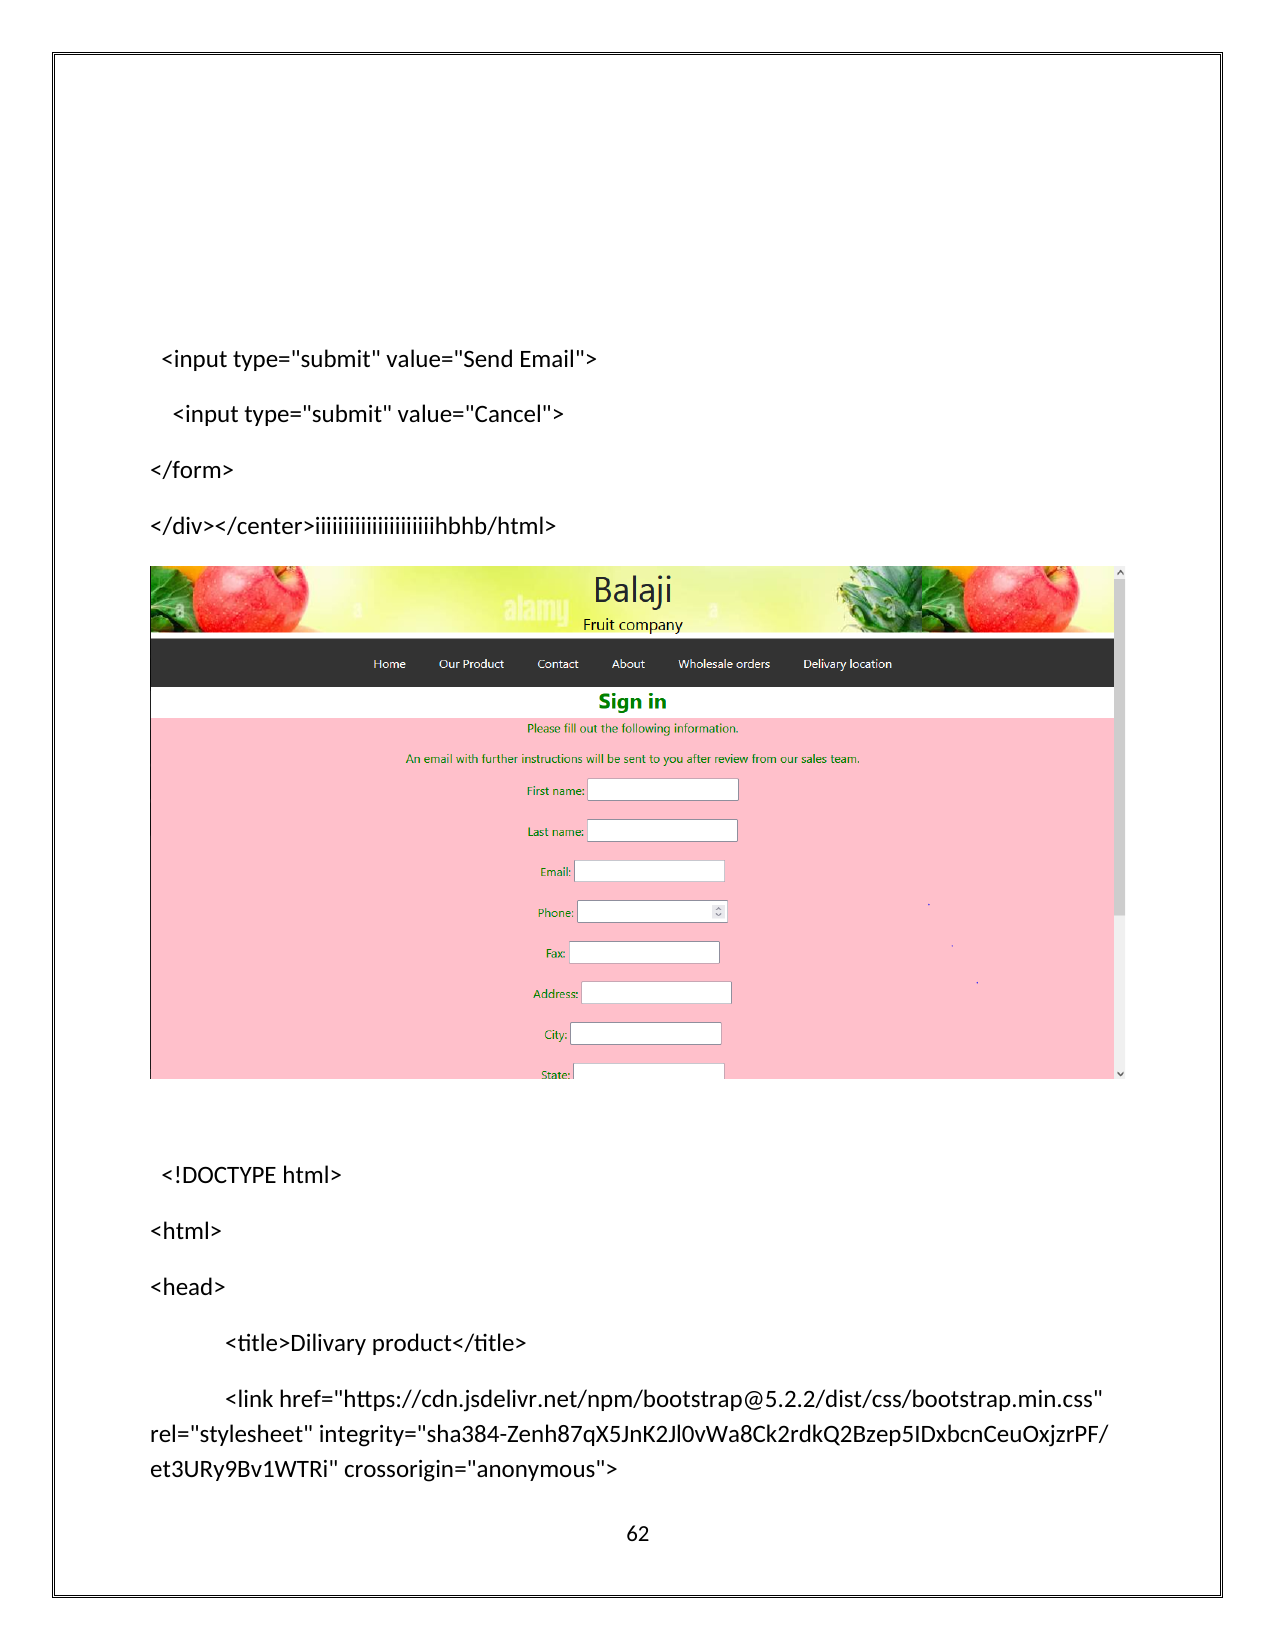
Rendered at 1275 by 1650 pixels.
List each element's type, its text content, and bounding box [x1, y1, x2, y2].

text <input type="submit" value="Cancel"> [150, 399, 1125, 429]
picture [150, 566, 1125, 1079]
text </div></center>iiiiiiiiiiiiiiiiiiiiihbhb/html> [150, 510, 1125, 541]
text <input type="submit" value="Send Email"> [150, 343, 1125, 373]
text <title>Dilivary product</title> [150, 1327, 1125, 1358]
text <!DOCTYPE html> [150, 1160, 1125, 1190]
text </form> [150, 454, 1125, 485]
text <head> [150, 1271, 1125, 1302]
text <html> [150, 1216, 1125, 1246]
text <link href="https://cdn.jsdelivr.net/npm/bootstrap@5.2.2/dist/css/bootstrap.min.css" rel="stylesheet" integrity="sha384-Zenh87qX5JnK2Jl0vWa8Ck2rdkQ2Bzep5IDxbcnCeuOxjzrPF/et3URy9Bv1WTRi" crossorigin="anonymous"> [150, 1383, 1125, 1483]
